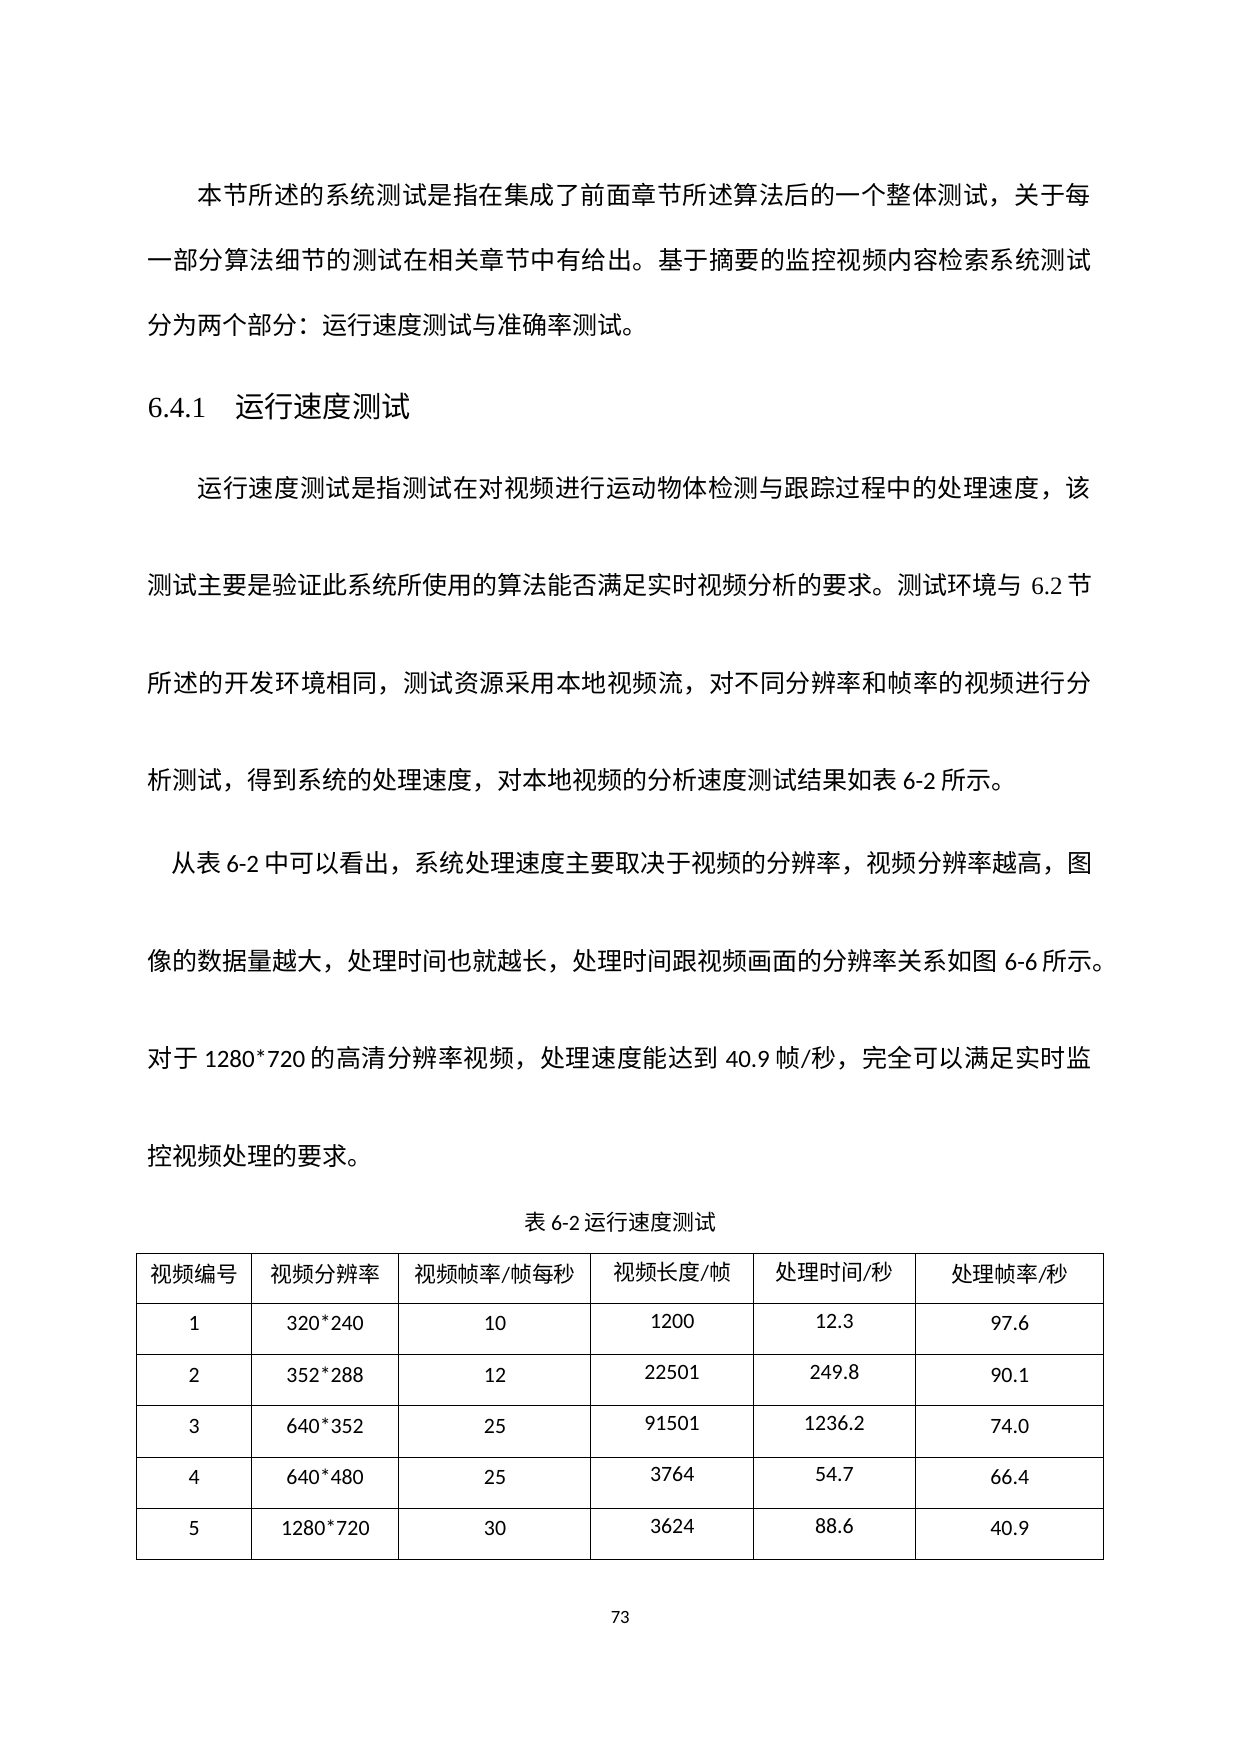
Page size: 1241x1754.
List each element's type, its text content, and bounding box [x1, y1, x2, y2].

table_header 处理帧率/秒 [916, 1254, 1103, 1303]
table_cell 3624 [591, 1509, 753, 1559]
text 运行速度测试是指测试在对视频进行运动物体检测与跟踪过程中的处理速度，该测试主要是验证此系统所使用的算法能否满足实时视频分析的要求。测试环境与6.2节所述的开发环境相同，测试资源采用本地视频流，对不同分辨率和帧率的视频进行分析测试，得到系统的处理速度，对本地视频的分析速度测试结果如表6-2所示。 [148, 454, 1092, 811]
table_header 视频长度/帧 [591, 1254, 753, 1303]
table_cell 12 [399, 1355, 590, 1405]
table_cell 2 [137, 1355, 251, 1405]
table_cell 74.0 [916, 1406, 1103, 1457]
text 本节所述的系统测试是指在集成了前面章节所述算法后的一个整体测试，关于每一部分算法细节的测试在相关章节中有给出。基于摘要的监控视频内容检索系统测试分为两个部分：运行速度测试与准确率测试。 [148, 161, 1092, 356]
table_cell 97.6 [916, 1304, 1103, 1354]
list 运行速度测试 [148, 372, 1092, 437]
table_cell 249.8 [754, 1355, 915, 1405]
table_cell 25 [399, 1458, 590, 1508]
table_header 视频分辨率 [252, 1254, 398, 1303]
table_header 视频帧率/帧每秒 [399, 1254, 590, 1303]
table_cell 1280*720 [252, 1509, 398, 1559]
table_cell 640*480 [252, 1458, 398, 1508]
text 表6-2 运行速度测试 [148, 1205, 1092, 1237]
table_cell 66.4 [916, 1458, 1103, 1508]
table_cell 91501 [591, 1406, 753, 1457]
table_cell 352*288 [252, 1355, 398, 1405]
table_cell 88.6 [754, 1509, 915, 1559]
table_cell 4 [137, 1458, 251, 1508]
table_cell 22501 [591, 1355, 753, 1405]
table_cell 3764 [591, 1458, 753, 1508]
table_cell 90.1 [916, 1355, 1103, 1405]
table_cell 1200 [591, 1304, 753, 1354]
table_cell 640*352 [252, 1406, 398, 1457]
table_cell 25 [399, 1406, 590, 1457]
table_header 处理时间/秒 [754, 1254, 915, 1303]
table_cell 1 [137, 1304, 251, 1354]
table_cell 5 [137, 1509, 251, 1559]
table_cell 3 [137, 1406, 251, 1457]
table_header 视频编号 [137, 1254, 251, 1303]
table_cell 30 [399, 1509, 590, 1559]
table_cell 12.3 [754, 1304, 915, 1354]
table_cell 1236.2 [754, 1406, 915, 1457]
text 从表6-2中可以看出，系统处理速度主要取决于视频的分辨率，视频分辨率越高，图像的数据量越大，处理时间也就越长，处理时间跟视频画面的分辨率关系如图6-6所示。对于1280*720的高清分辨率视频，处理速度能达到40.9帧/秒，完全可以满足实时监控视频处理的要求。 [148, 829, 1092, 1187]
table_cell 40.9 [916, 1509, 1103, 1559]
table_cell 54.7 [754, 1458, 915, 1508]
table_cell 10 [399, 1304, 590, 1354]
table_cell 320*240 [252, 1304, 398, 1354]
